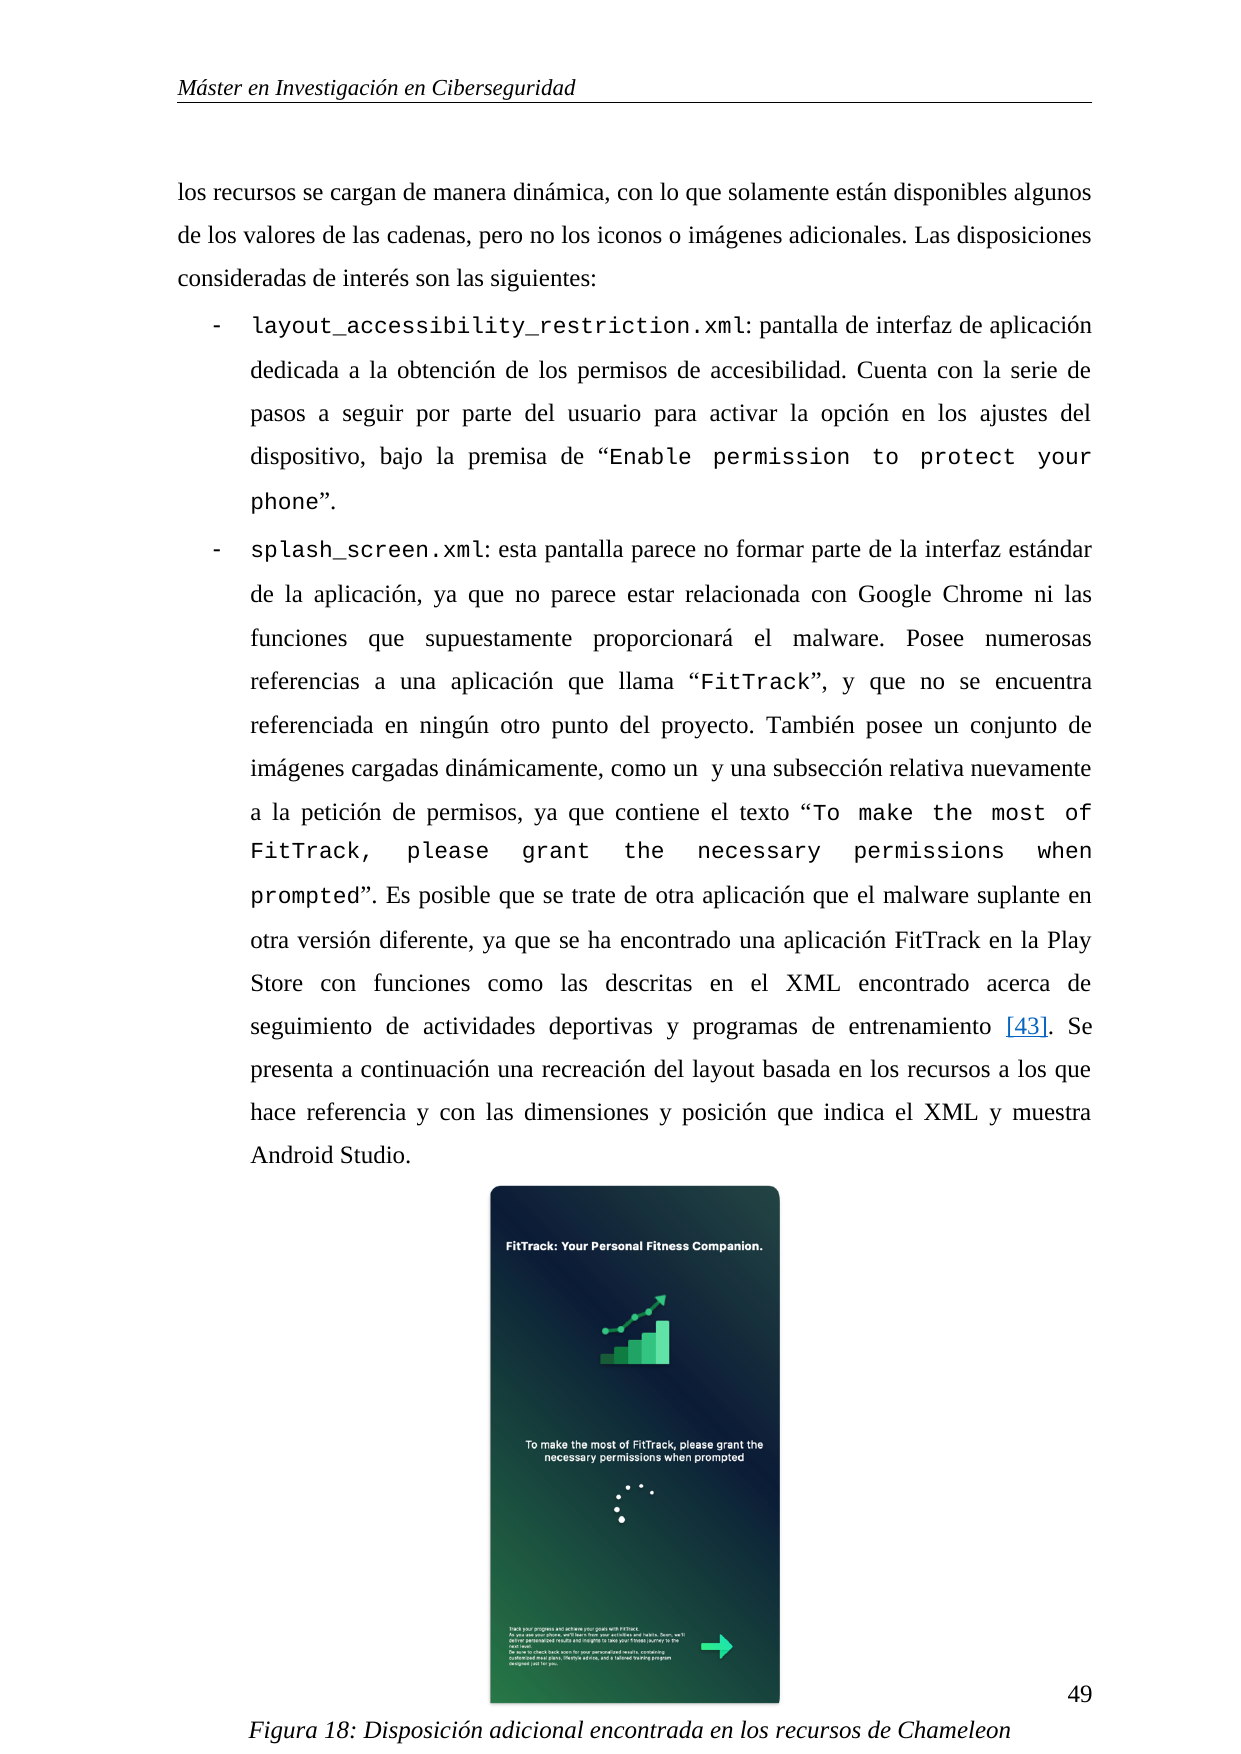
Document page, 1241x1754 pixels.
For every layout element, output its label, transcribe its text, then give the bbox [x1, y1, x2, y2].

list layout_accessibility_restriction.xml: pantalla de interfaz de aplicación dedicada a la obtención de los permisos de accesibilidad. Cuenta con la serie de pasos a seguir por parte del usuario para activar la opción en los ajustes del dispositivo, bajo la premisa de “Enable permission to protect your phone”. [213, 307, 1092, 516]
list splash_screen.xml: esta pantalla parece no formar parte de la interfaz estándar de la aplicación, ya que no parece estar relacionada con Google Chrome ni las funciones que supuestamente proporcionará el malware. Posee numerosas referencias a una aplicación que llama “FitTrack”, y que no se encuentra referenciada en ningún otro punto del proyecto. También posee un conjunto de imágenes cargadas dinámicamente, como un y una subsección relativa nuevamente a la petición de permisos, ya que contiene el texto “To make the most of FitTrack, please grant the necessary permissions when prompted”. Es posible que se trate de otra aplicación que el malware suplante en otra versión diferente, ya que se ha encontrado una aplicación FitTrack en la Play Store con funciones como las descritas en el XML encontrado acerca de seguimiento de actividades deportivas y programas de entrenamiento [43]. Se presenta a continuación una recreación del layout basada en los recursos a los que hace referencia y con las dimensiones y posición que indica el XML y muestra Android Studio. [213, 531, 1092, 1169]
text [177, 177, 1092, 292]
picture [445, 1184, 824, 1712]
